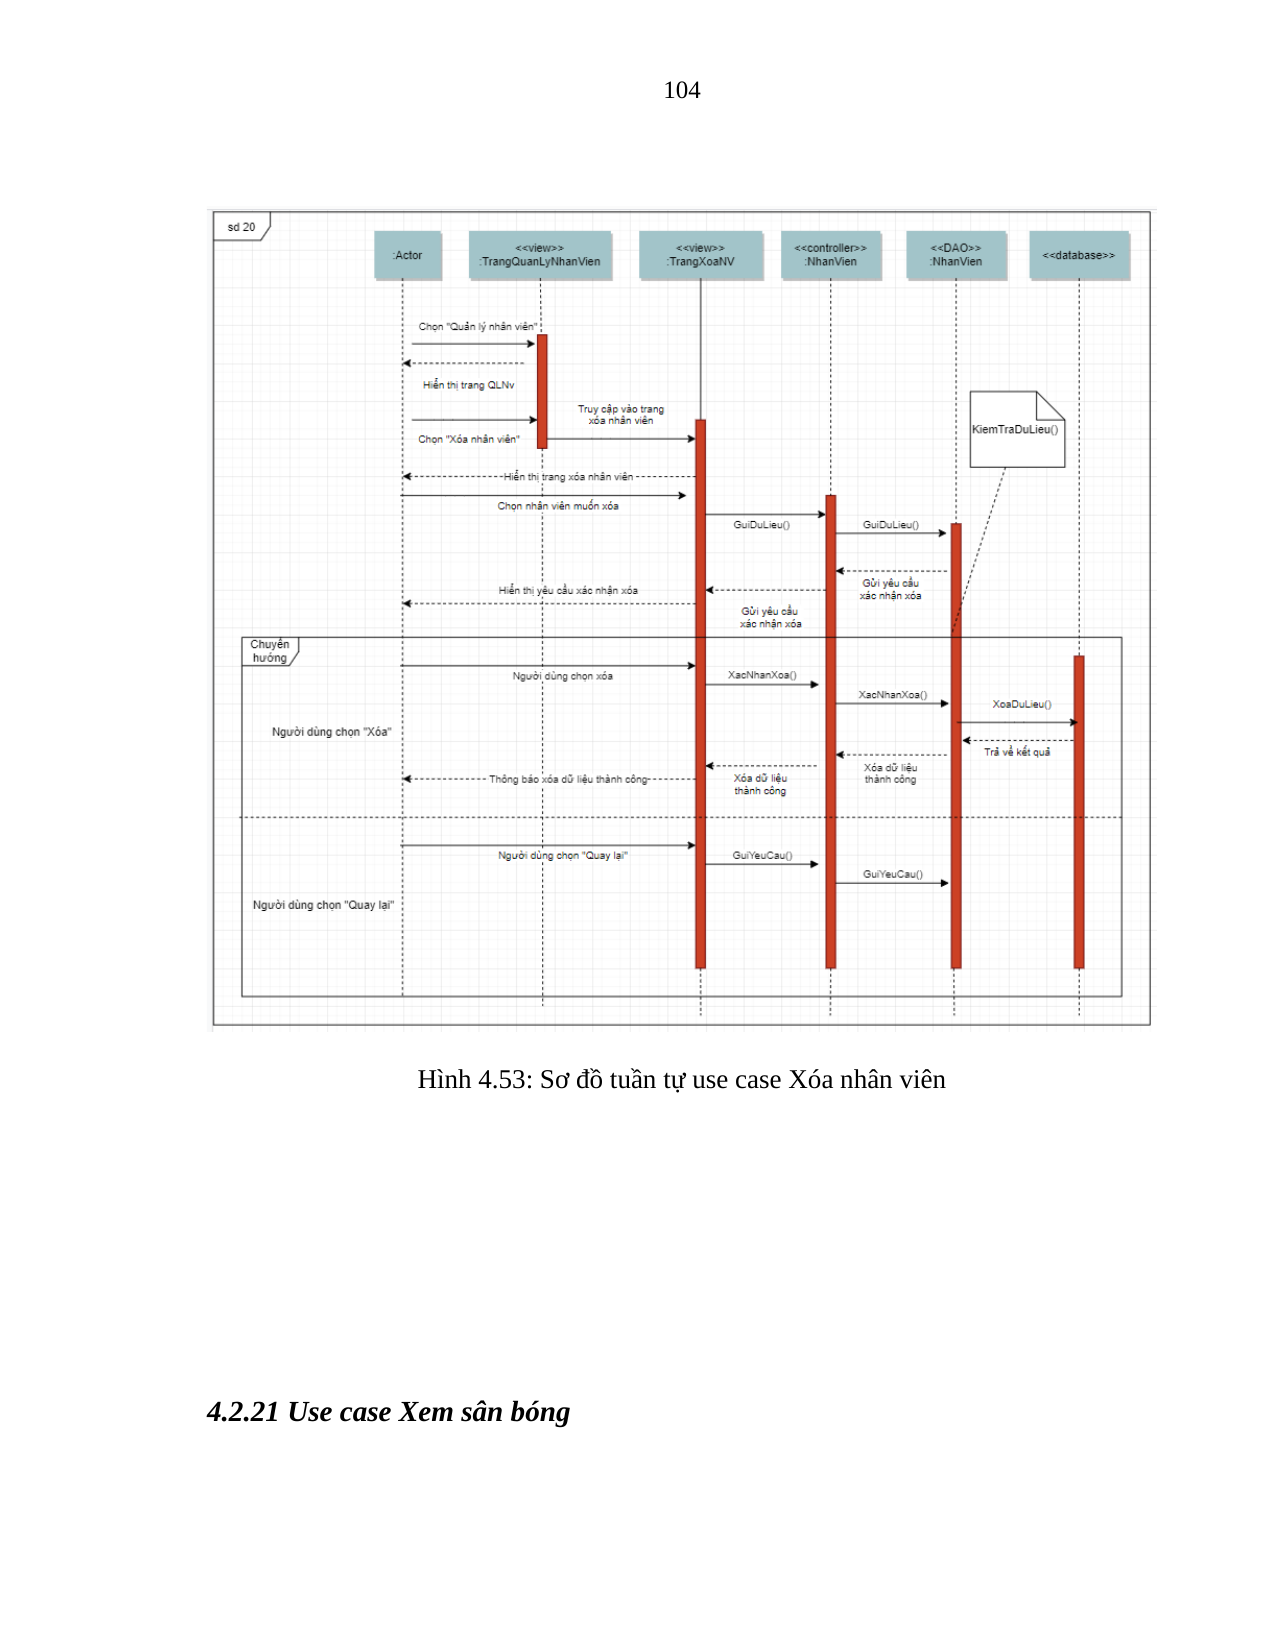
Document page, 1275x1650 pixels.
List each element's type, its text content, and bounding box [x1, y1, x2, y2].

text Hình 4.53: Sơ đồ tuần tự use case Xóa nhân viên [207, 1063, 1157, 1094]
picture [206, 206, 1157, 1032]
text 4.2.21 Use case Xem sân bóng [207, 1394, 1157, 1428]
